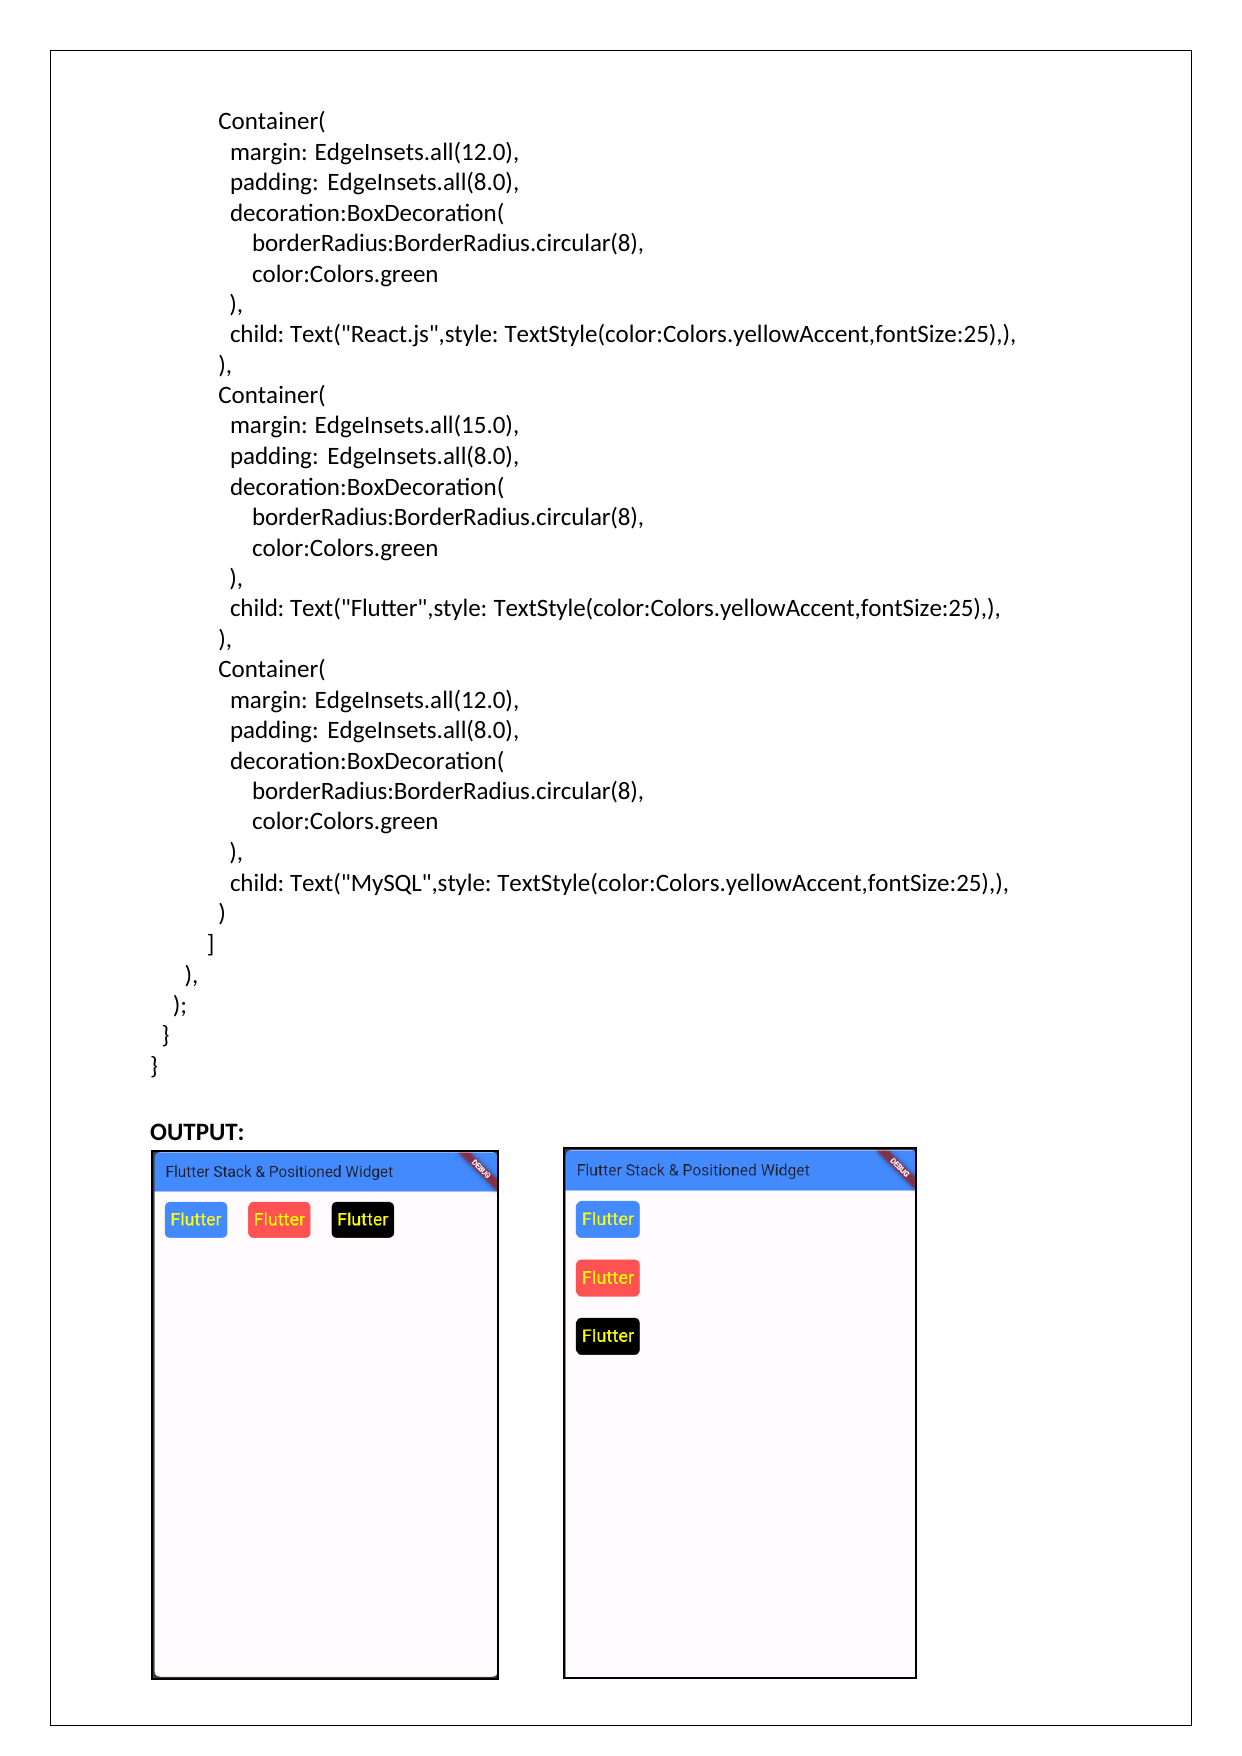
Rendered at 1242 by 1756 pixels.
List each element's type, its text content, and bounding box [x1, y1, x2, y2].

text ] [207, 928, 1191, 959]
text ), [229, 288, 1191, 318]
text margin: EdgeInsets.all(12.0), padding: EdgeInsets.all(8.0), decoration:BoxDecoration( [230, 136, 519, 227]
text Container( [218, 106, 1191, 136]
text } [150, 1050, 1191, 1080]
subtitle OUTPUT: [150, 1116, 1191, 1146]
text ); [173, 989, 1191, 1020]
text child: Text("React.js",style: TextStyle(color:Colors.yellowAccent,fontSize:25),), [230, 319, 1191, 349]
text ), [184, 959, 1191, 989]
text margin: EdgeInsets.all(12.0), padding: EdgeInsets.all(8.0), decoration:BoxDecoration( [230, 684, 519, 775]
text borderRadius:BorderRadius.circular(8), color:Colors.green [252, 776, 646, 836]
text ), [218, 623, 1191, 654]
picture [565, 1149, 915, 1677]
text ) [218, 897, 1191, 928]
text } [161, 1020, 1191, 1050]
text Container( [218, 654, 1191, 684]
text Container( [218, 379, 1191, 409]
text child: Text("Flutter",style: TextStyle(color:Colors.yellowAccent,fontSize:25),), [230, 592, 1191, 623]
text borderRadius:BorderRadius.circular(8), color:Colors.green [252, 501, 646, 562]
text ), [218, 349, 1191, 379]
text ), [229, 562, 1191, 592]
text ), [229, 836, 1191, 867]
text child: Text("MySQL",style: TextStyle(color:Colors.yellowAccent,fontSize:25),), [230, 867, 1191, 897]
text borderRadius:BorderRadius.circular(8), color:Colors.green [252, 227, 646, 288]
text margin: EdgeInsets.all(15.0), padding: EdgeInsets.all(8.0), decoration:BoxDecoration( [230, 409, 519, 501]
picture [153, 1152, 497, 1678]
